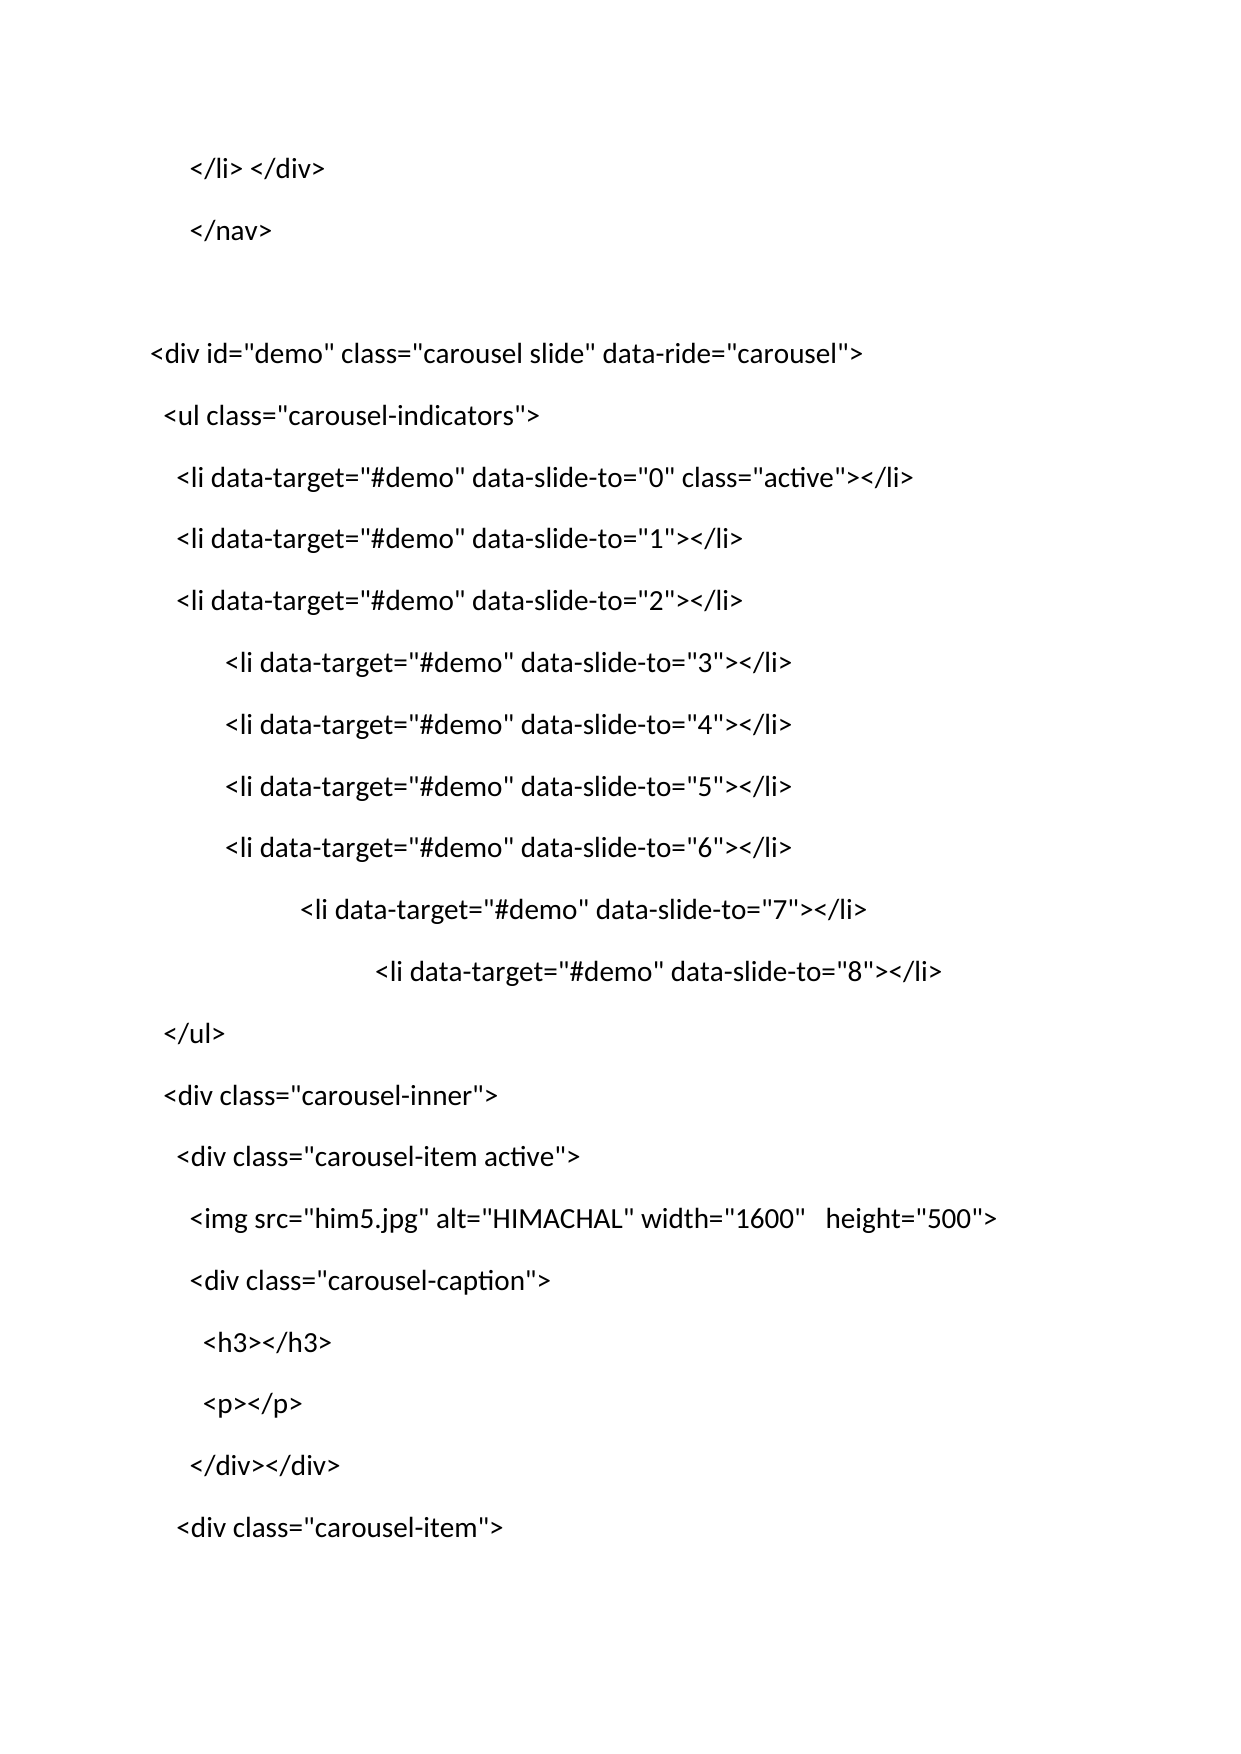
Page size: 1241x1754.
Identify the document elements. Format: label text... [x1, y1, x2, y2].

text <li data-target="#demo" data-slide-to="6"></li> [150, 829, 1090, 865]
text <div class="carousel-caption"> [150, 1262, 1090, 1297]
text <li data-target="#demo" data-slide-to="7"></li> [150, 891, 1090, 927]
text <li data-target="#demo" data-slide-to="8"></li> [150, 953, 1090, 989]
text <li data-target="#demo" data-slide-to="3"></li> [150, 644, 1090, 680]
text </div></div> [150, 1447, 1090, 1483]
text <li data-target="#demo" data-slide-to="4"></li> [150, 706, 1090, 742]
text <ul class="carousel-indicators"> [150, 397, 1090, 433]
text <h3></h3> [150, 1324, 1090, 1359]
text </ul> [150, 1015, 1090, 1050]
text <div class="carousel-inner"> [150, 1077, 1090, 1112]
text <li data-target="#demo" data-slide-to="5"></li> [150, 768, 1090, 803]
text <div id="demo" class="carousel slide" data-ride="carousel"> [150, 335, 1090, 371]
text <p></p> [150, 1385, 1090, 1421]
text <img src="him5.jpg" alt="HIMACHAL" width="1600" height="500"> [150, 1200, 1090, 1236]
text </nav> [150, 212, 1090, 247]
text <div class="carousel-item"> [150, 1509, 1090, 1544]
text <li data-target="#demo" data-slide-to="0" class="active"></li> [150, 459, 1090, 494]
text </li> </div> [150, 150, 1090, 186]
text <li data-target="#demo" data-slide-to="2"></li> [150, 582, 1090, 618]
text <li data-target="#demo" data-slide-to="1"></li> [150, 521, 1090, 556]
text <div class="carousel-item active"> [150, 1138, 1090, 1174]
